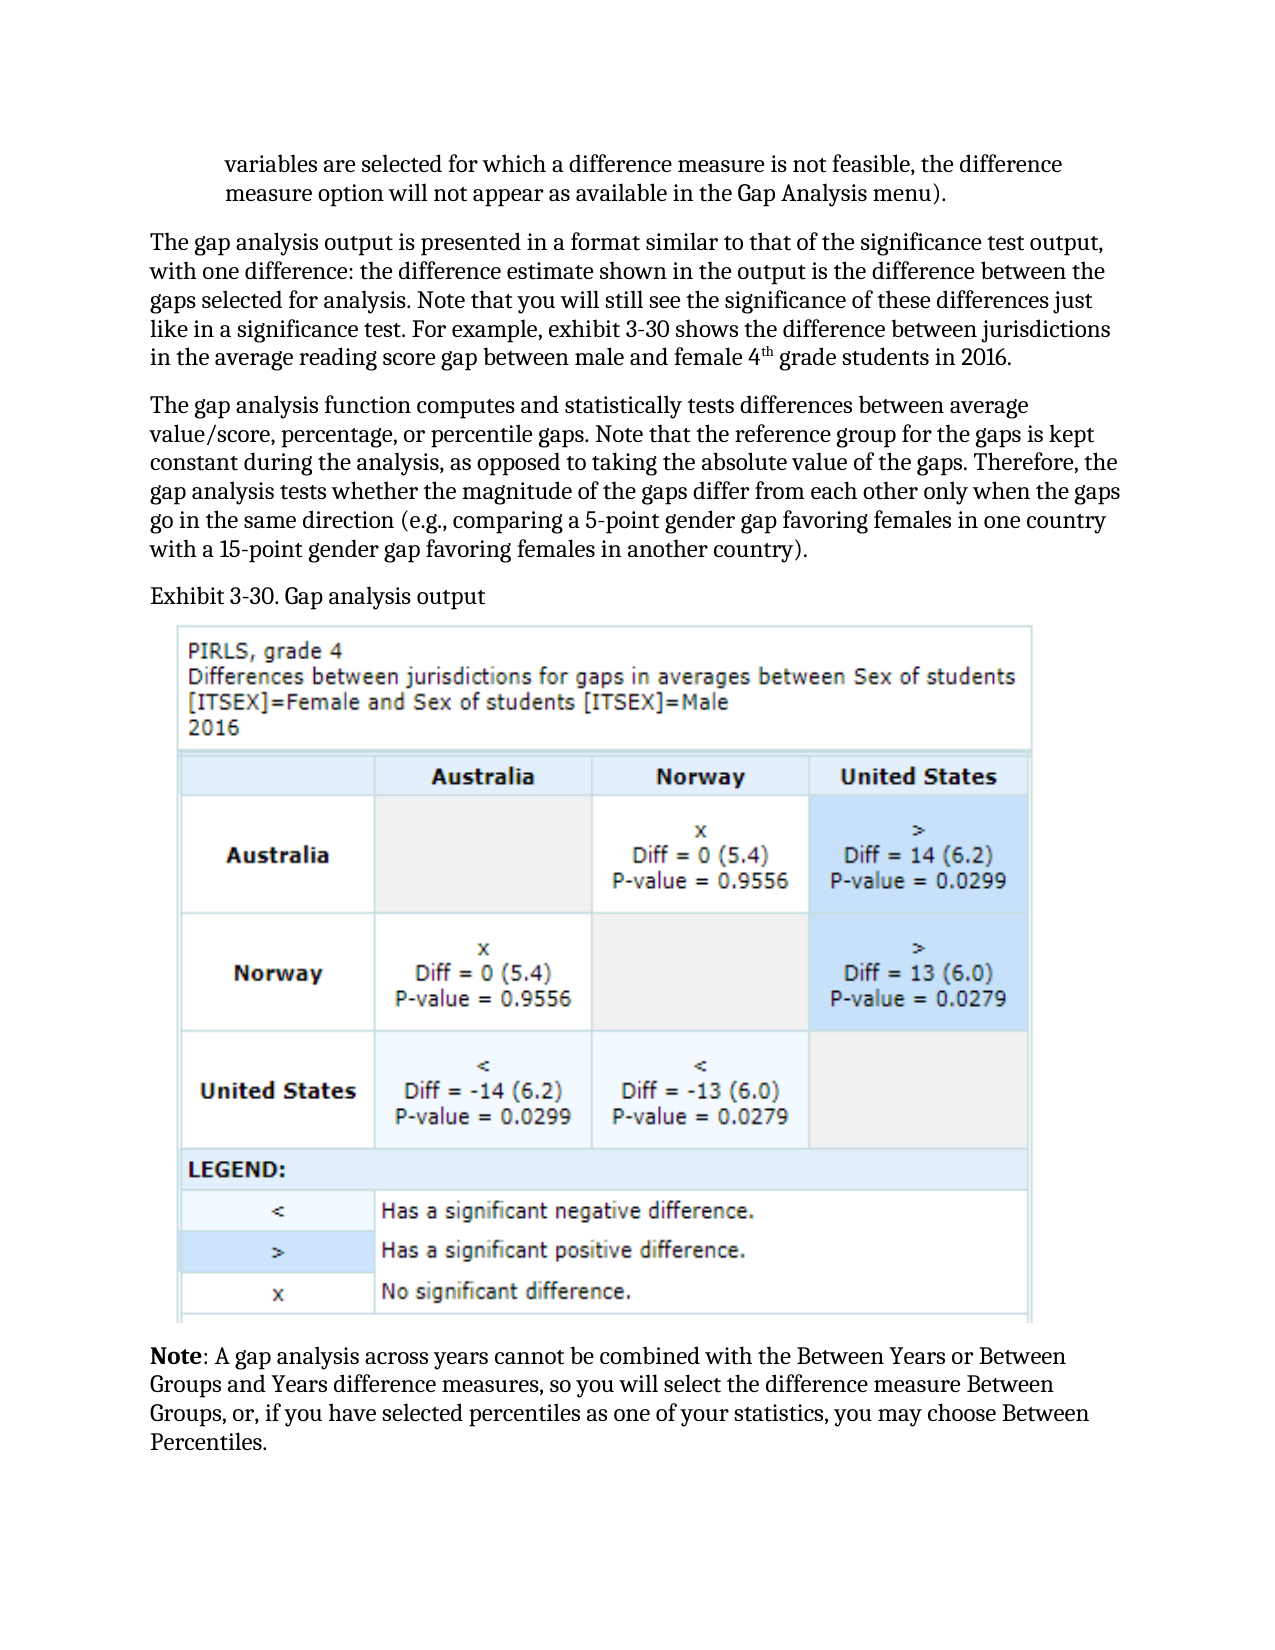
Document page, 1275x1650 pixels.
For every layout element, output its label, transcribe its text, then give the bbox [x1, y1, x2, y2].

picture [168, 610, 1044, 1323]
text Note: A gap analysis across years cannot be combined with the Between Years or Between Groups and Years difference measures, so you will select the difference measure Between Groups, or, if you have selected percentiles as one of your statistics, you may choose Between Percentiles. [150, 1342, 1125, 1457]
text The gap analysis function computes and statistically tests differences between average value/score, percentage, or percentile gaps. Note that the reference group for the gaps is kept constant during the analysis, as opposed to taking the absolute value of the gaps. Therefore, the gap analysis tests whether the magnitude of the gaps differ from each other only when the gaps go in the same direction (e.g., comparing a 5-point gender gap favoring females in one country with a 15-point gender gap favoring females in another country). [150, 391, 1125, 563]
text The gap analysis output is presented in a format similar to that of the significance test output, with one difference: the difference estimate shown in the output is the difference between the gaps selected for analysis. Note that you will still see the significance of these differences just like in a significance test. For example, exhibit 3-30 shows the difference between jurisdictions in the average reading score gap between male and female 4th grade students in 2016. [150, 228, 1125, 372]
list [175, 150, 1125, 207]
